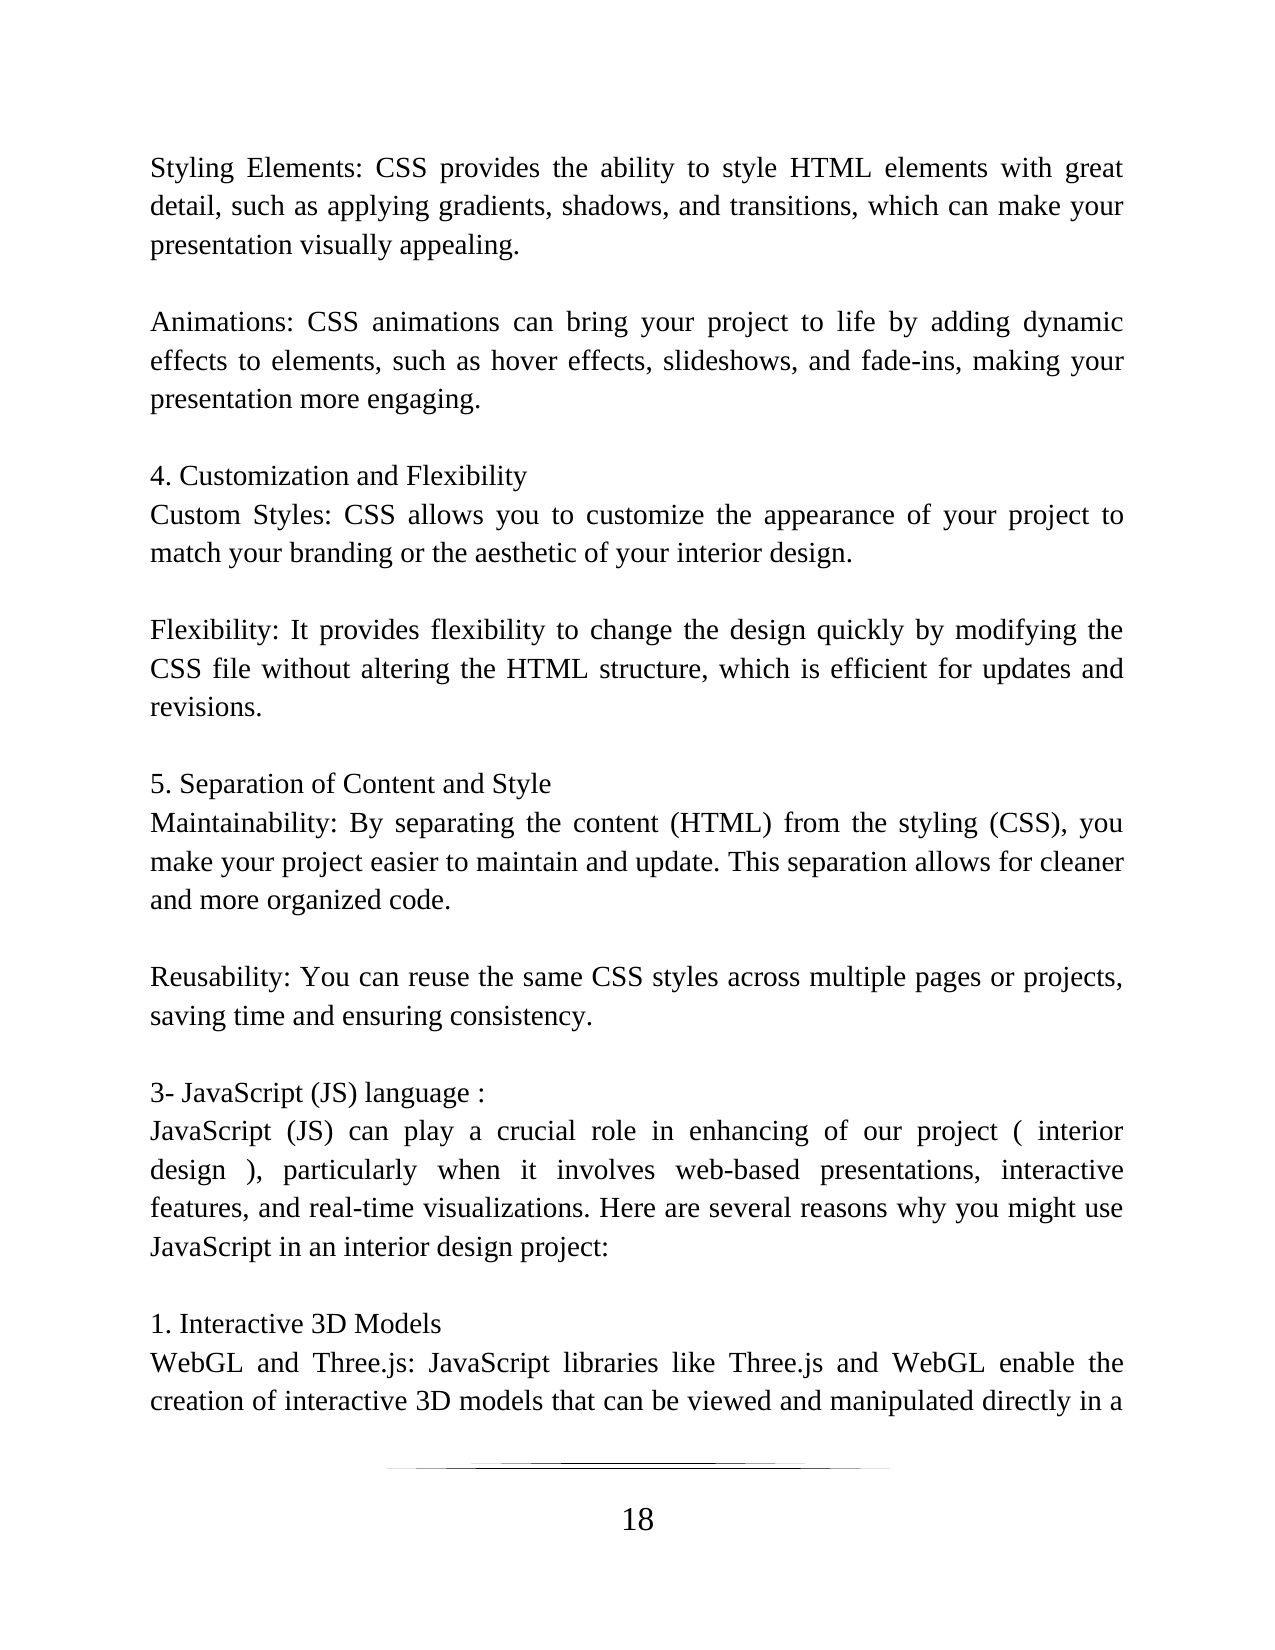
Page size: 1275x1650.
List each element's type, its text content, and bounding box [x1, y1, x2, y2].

text Maintainability: By separating the content (HTML) from the styling (CSS), you make your project easier to maintain and update. This separation allows for cleaner and more organized code. [150, 805, 1125, 916]
text 5. Separation of Content and Style [150, 767, 1125, 800]
text JavaScript (JS) can play a crucial role in enhancing of our project ( interior design ), particularly when it involves web-based presentations, interactive features, and real-time visualizations. Here are several reasons why you might use JavaScript in an interior design project: [150, 1113, 1125, 1263]
text Custom Styles: CSS allows you to customize the appearance of your project to match your branding or the aesthetic of your interior design. [150, 497, 1125, 569]
text Flexibility: It provides flexibility to change the design quickly by modifying the CSS file without altering the HTML structure, which is efficient for updates and revisions. [150, 612, 1125, 723]
text Reusability: You can reuse the same CSS styles across multiple pages or projects, saving time and ensuring consistency. [150, 959, 1125, 1031]
text Styling Elements: CSS provides the ability to style HTML elements with great detail, such as applying gradients, shadows, and transitions, which can make your presentation visually appealing. [150, 150, 1125, 261]
text 4. Customization and Flexibility [150, 458, 1125, 492]
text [150, 1345, 1125, 1417]
text 3- JavaScript (JS) language : [150, 1075, 1125, 1108]
text 1. Interactive 3D Models [150, 1306, 1125, 1340]
text Animations: CSS animations can bring your project to life by adding dynamic effects to elements, such as hover effects, slideshows, and fade-ins, making your presentation more engaging. [150, 304, 1125, 415]
